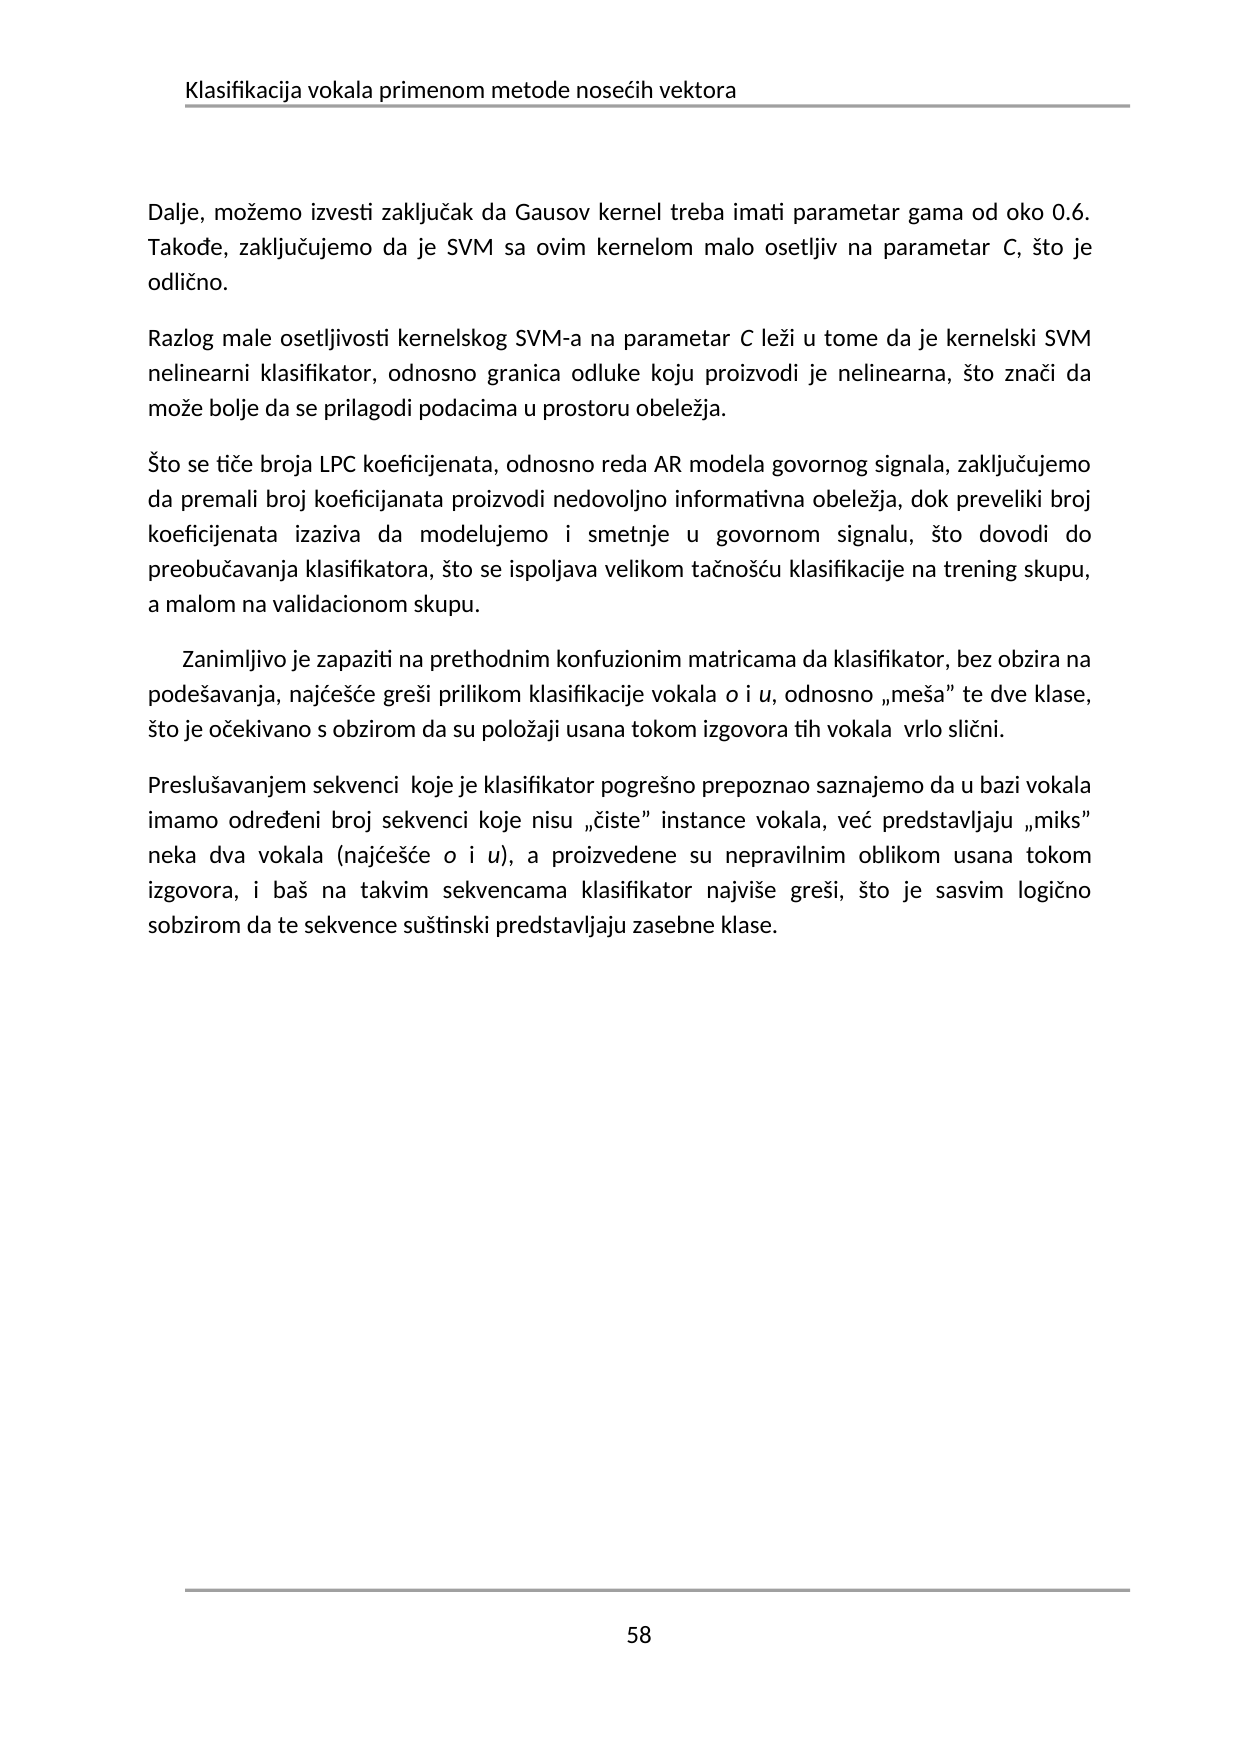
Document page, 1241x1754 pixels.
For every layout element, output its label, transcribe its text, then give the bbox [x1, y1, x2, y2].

text Što se tiče broja LPC koeficijenata, odnosno reda AR modela govornog signala, zaključujemo da premali broj koeficijanata proizvodi nedovoljno informativna obeležja, dok preveliki broj koeficijenata izaziva da modelujemo i smetnje u govornom signalu, što dovodi do preobučavanja klasifikatora, što se ispoljava velikom tačnošću klasifikacije na trening skupu, a malom na validacionom skupu. [148, 448, 1093, 618]
text Razlog male osetljivosti kernelskog SVM-a na parametar C leži u tome da je kernelski SVM nelinearni klasifikator, odnosno granica odluke koju proizvodi je nelinearna, što znači da može bolje da se prilagodi podacima u prostoru obeležja. [148, 322, 1093, 422]
text Preslušavanjem sekvenci koje je klasifikator pogrešno prepoznao saznajemo da u bazi vokala imamo određeni broj sekvenci koje nisu „čiste” instance vokala, već predstavljaju „miks” neka dva vokala (najćešće o i u), a proizvedene su nepravilnim oblikom usana tokom izgovora, i baš na takvim sekvencama klasifikator najviše greši, što je sasvim logično sobzirom da te sekvence suštinski predstavljaju zasebne klase. [148, 769, 1093, 940]
text Dalje, možemo izvesti zaključak da Gausov kernel treba imati parametar gama od oko 0.6. Takođe, zaključujemo da je SVM sa ovim kernelom malo osetljiv na parametar C, što je odlično. [148, 196, 1093, 297]
text Zanimljivo je zapaziti na prethodnim konfuzionim matricama da klasifikator, bez obzira na podešavanja, najćešće greši prilikom klasifikacije vokala o i u, odnosno „meša” te dve klase, što je očekivano s obzirom da su položaji usana tokom izgovora tih vokala vrlo slični. [148, 644, 1093, 744]
